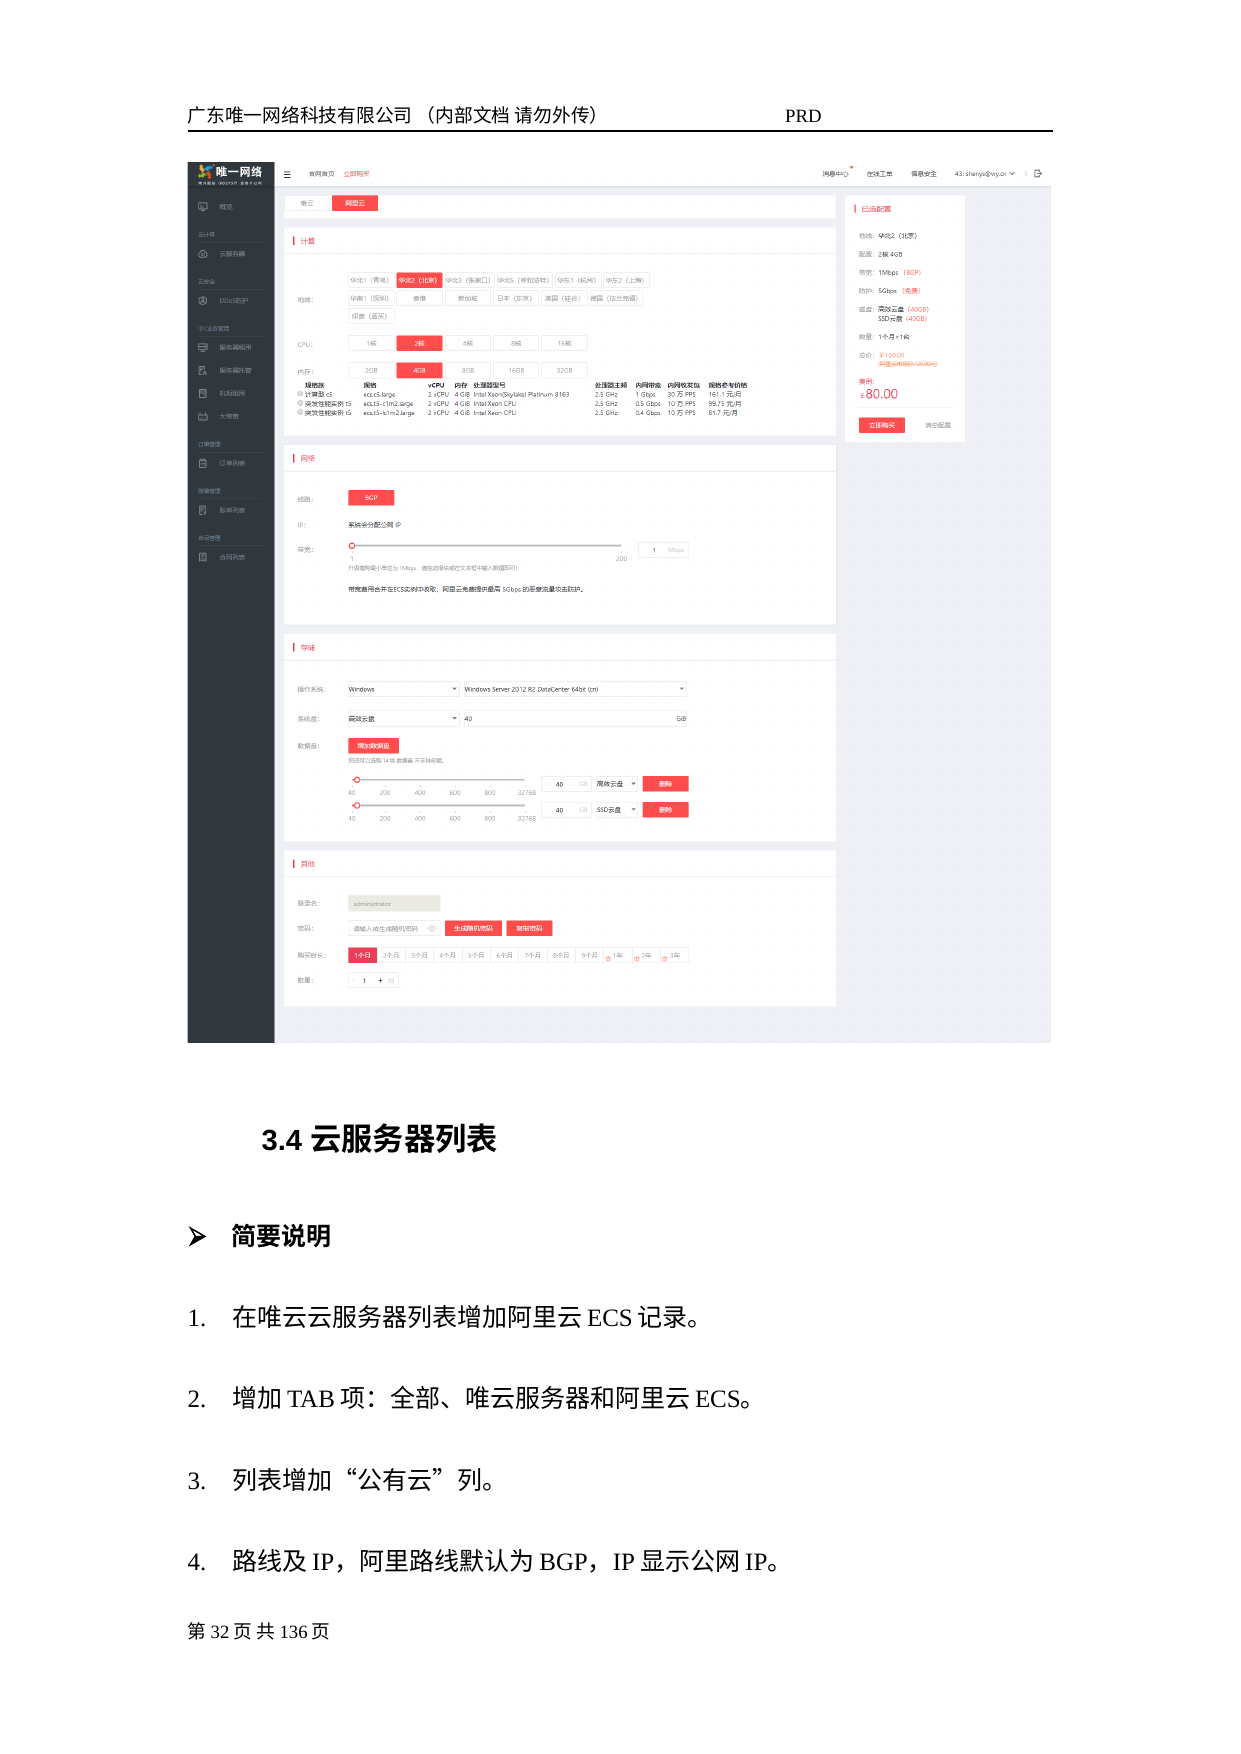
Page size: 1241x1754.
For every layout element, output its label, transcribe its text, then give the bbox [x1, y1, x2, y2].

subtitle 云服务器列表 [261, 1104, 1053, 1169]
list 增加TAB项：全部、唯云服务器和阿里云ECS。 [187, 1364, 1053, 1429]
list 在唯云云服务器列表增加阿里云ECS记录。 [187, 1283, 1053, 1348]
list 简要说明 [187, 1202, 1053, 1267]
list 路线及IP，阿里路线默认为BGP，IP显示公网IP。 [187, 1527, 1053, 1592]
list 列表增加“公有云”列。 [187, 1446, 1053, 1511]
picture [187, 162, 1052, 1043]
